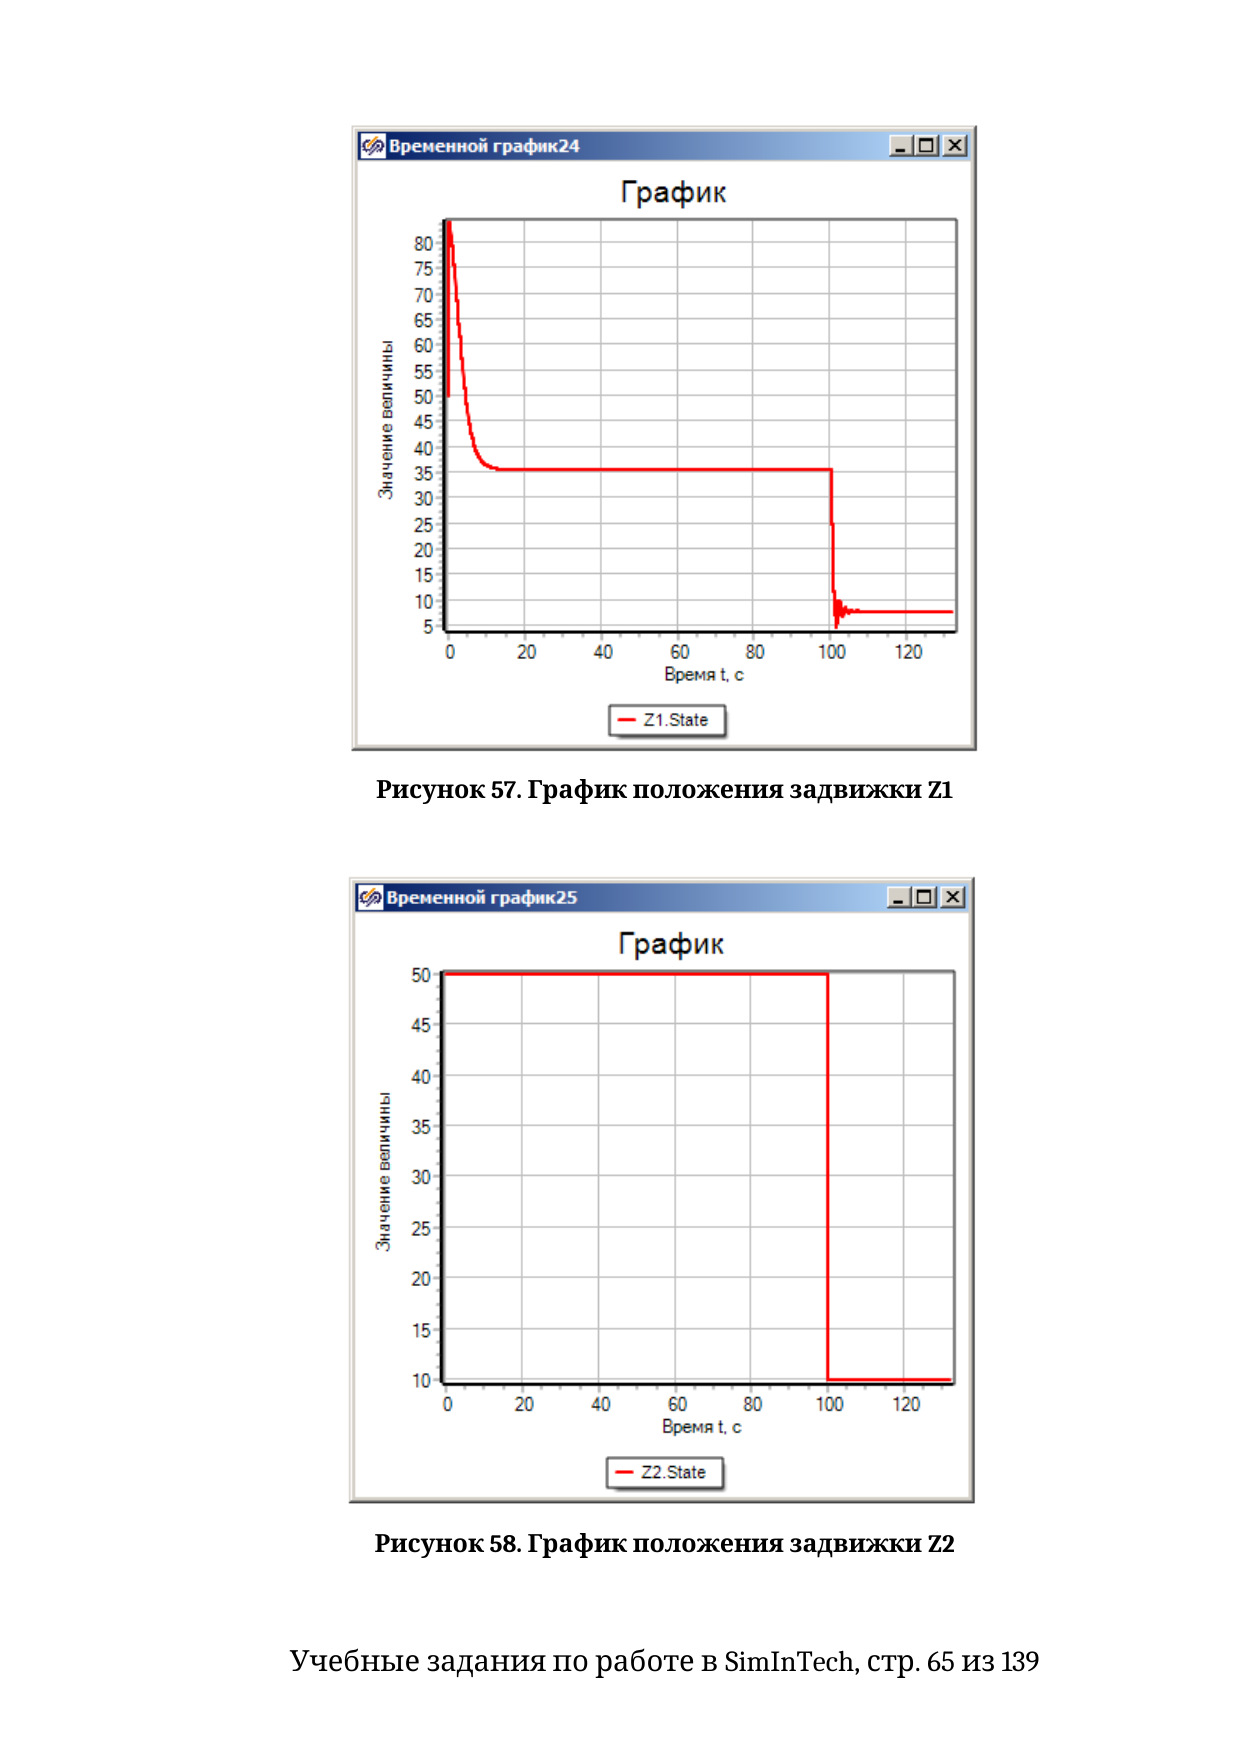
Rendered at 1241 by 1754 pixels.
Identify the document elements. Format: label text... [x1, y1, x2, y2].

text Рисунок . График положения задвижки Z2 [177, 1530, 1152, 1558]
picture [344, 118, 985, 759]
text Рисунок . График положения задвижки Z1 [177, 776, 1152, 804]
picture [343, 869, 986, 1513]
